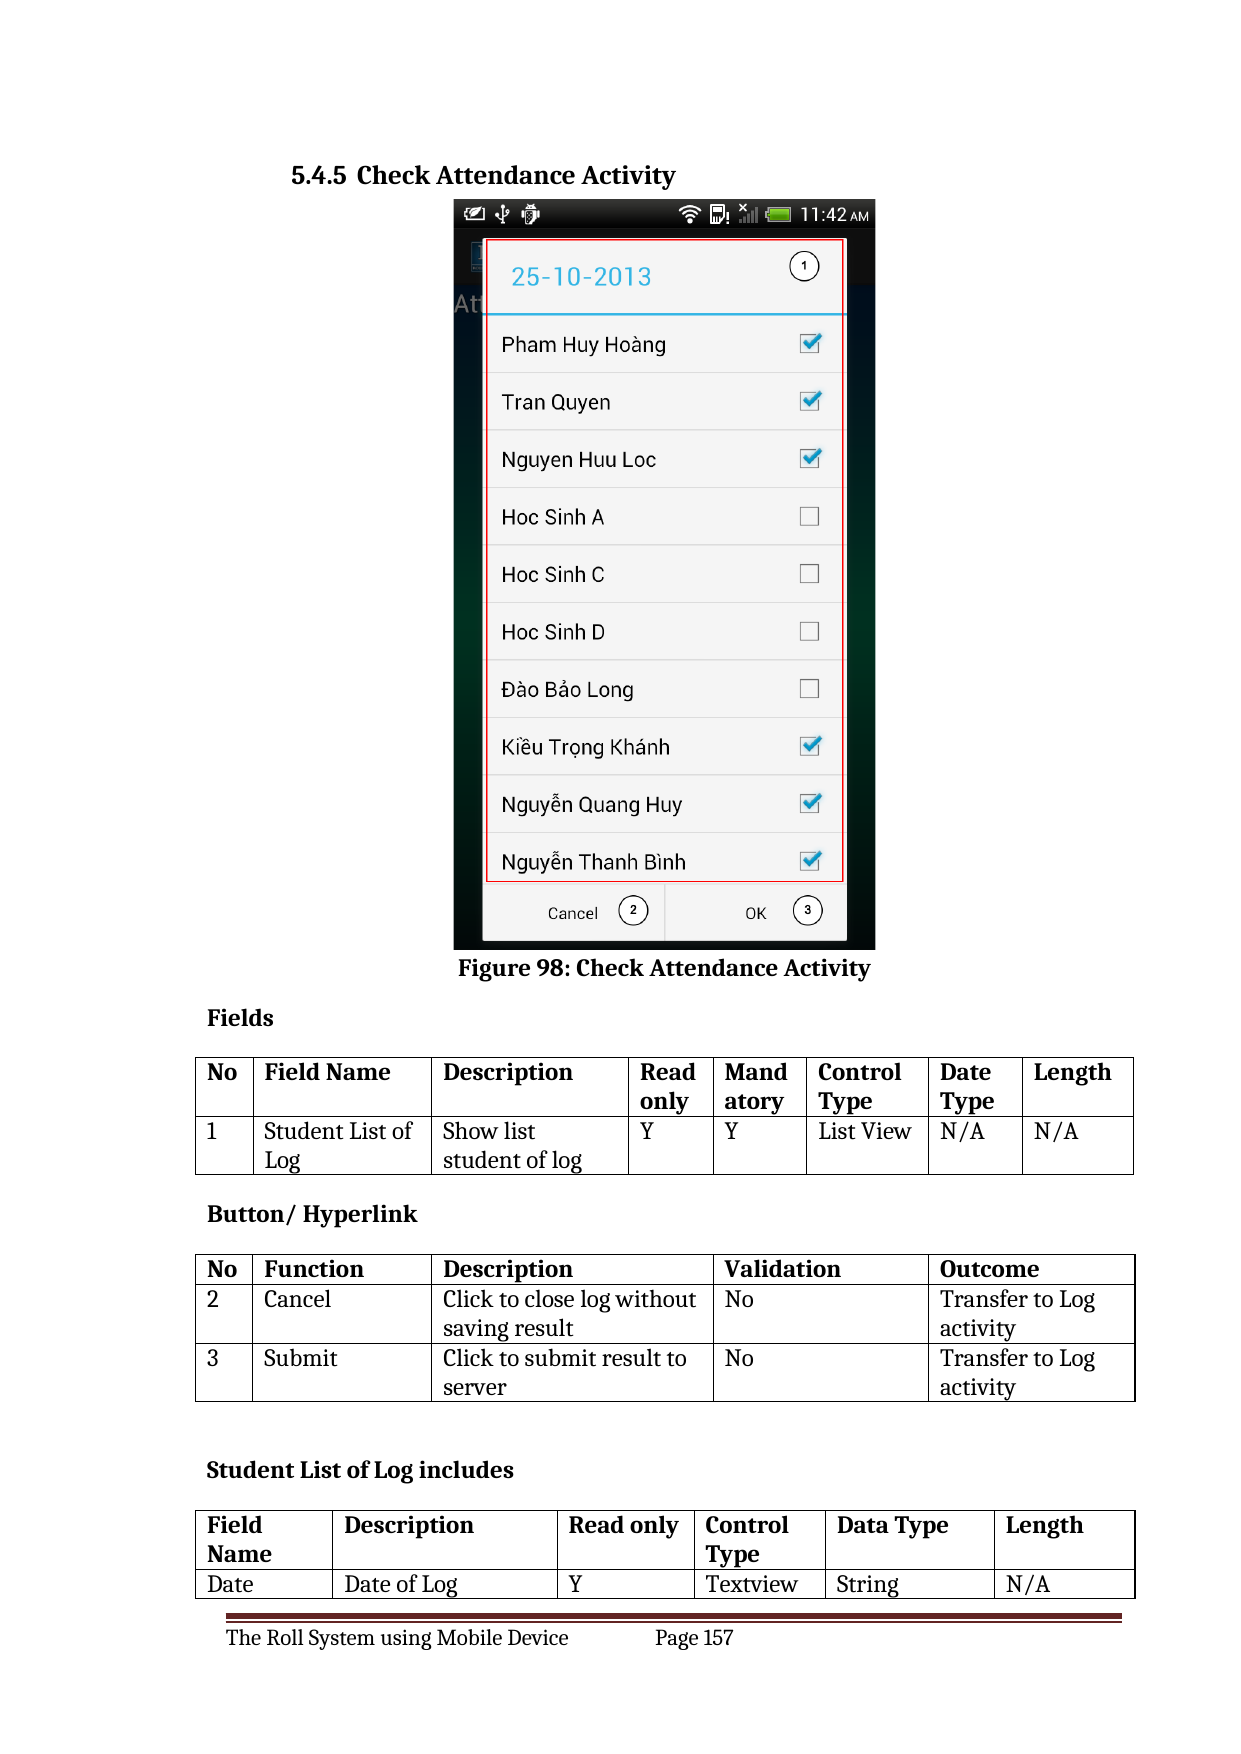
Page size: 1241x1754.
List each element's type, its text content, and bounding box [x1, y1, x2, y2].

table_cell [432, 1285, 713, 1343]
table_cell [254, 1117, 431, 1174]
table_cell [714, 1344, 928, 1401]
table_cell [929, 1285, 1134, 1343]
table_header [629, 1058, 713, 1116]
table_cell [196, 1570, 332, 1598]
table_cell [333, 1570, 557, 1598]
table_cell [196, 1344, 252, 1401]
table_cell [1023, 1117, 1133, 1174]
picture [453, 199, 876, 950]
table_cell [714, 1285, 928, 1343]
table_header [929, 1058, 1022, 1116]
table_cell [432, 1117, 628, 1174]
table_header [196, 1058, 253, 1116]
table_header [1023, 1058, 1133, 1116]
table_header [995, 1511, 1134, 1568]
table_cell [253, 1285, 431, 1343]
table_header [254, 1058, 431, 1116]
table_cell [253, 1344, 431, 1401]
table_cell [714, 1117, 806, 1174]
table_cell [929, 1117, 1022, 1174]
text Fields [207, 1003, 1122, 1032]
text Button/ Hyperlink [207, 1200, 1122, 1229]
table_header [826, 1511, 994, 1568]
text Student List of Log includes [207, 1456, 1122, 1485]
text Figure 98: Check Attendance Activity [207, 954, 1122, 983]
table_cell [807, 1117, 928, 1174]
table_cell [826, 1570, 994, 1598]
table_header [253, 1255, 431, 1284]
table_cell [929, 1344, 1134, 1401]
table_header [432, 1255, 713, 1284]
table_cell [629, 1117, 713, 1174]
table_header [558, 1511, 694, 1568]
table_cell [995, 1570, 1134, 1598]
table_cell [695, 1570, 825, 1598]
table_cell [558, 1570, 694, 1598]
subtitle Check Attendance Activity [291, 160, 1122, 191]
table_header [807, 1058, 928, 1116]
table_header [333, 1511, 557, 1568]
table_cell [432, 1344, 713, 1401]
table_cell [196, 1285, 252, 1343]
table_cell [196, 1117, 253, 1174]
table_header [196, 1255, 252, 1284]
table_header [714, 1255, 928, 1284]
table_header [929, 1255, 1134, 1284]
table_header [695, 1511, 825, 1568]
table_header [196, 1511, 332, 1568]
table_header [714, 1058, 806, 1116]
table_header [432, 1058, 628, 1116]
